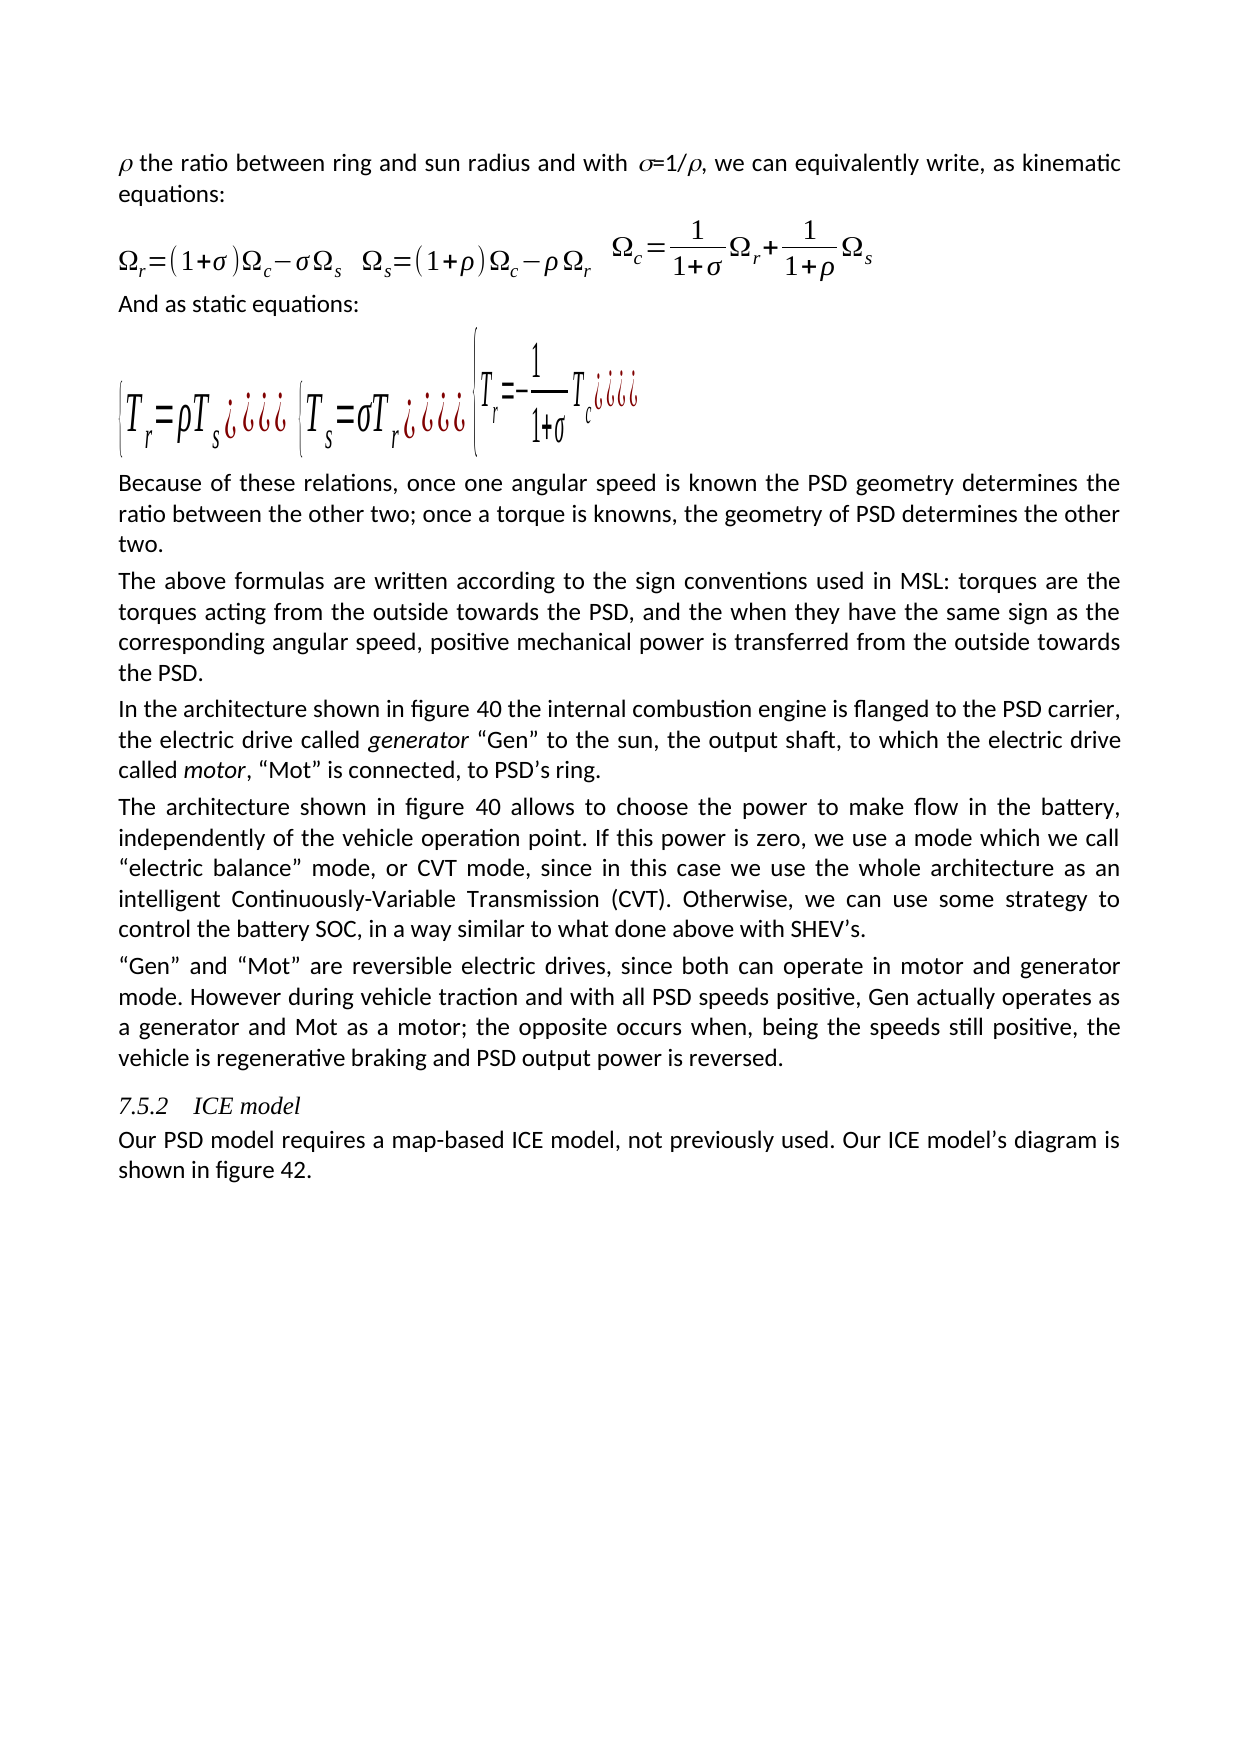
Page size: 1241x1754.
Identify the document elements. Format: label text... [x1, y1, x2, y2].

text Because of these relations, once one angular speed is known the PSD geometry determines the ratio between the other two; once a torque is knowns, the geometry of PSD determines the other two. [118, 467, 1122, 559]
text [118, 148, 1122, 209]
text And as static equations: [118, 288, 1122, 319]
subtitle ICE model [118, 1091, 1122, 1120]
text The above formulas are written according to the sign conventions used in MSL: torques are the torques acting from the outside towards the PSD, and the when they have the same sign as the corresponding angular speed, positive mechanical power is transferred from the outside towards the PSD. [118, 565, 1122, 687]
text “Gen” and “Mot” are reversible electric drives, since both can operate in motor and generator mode. However during vehicle traction and with all PSD speeds positive, Gen actually operates as a generator and Mot as a motor; the opposite occurs when, being the speeds still positive, the vehicle is regenerative braking and PSD output power is reversed. [118, 950, 1122, 1072]
